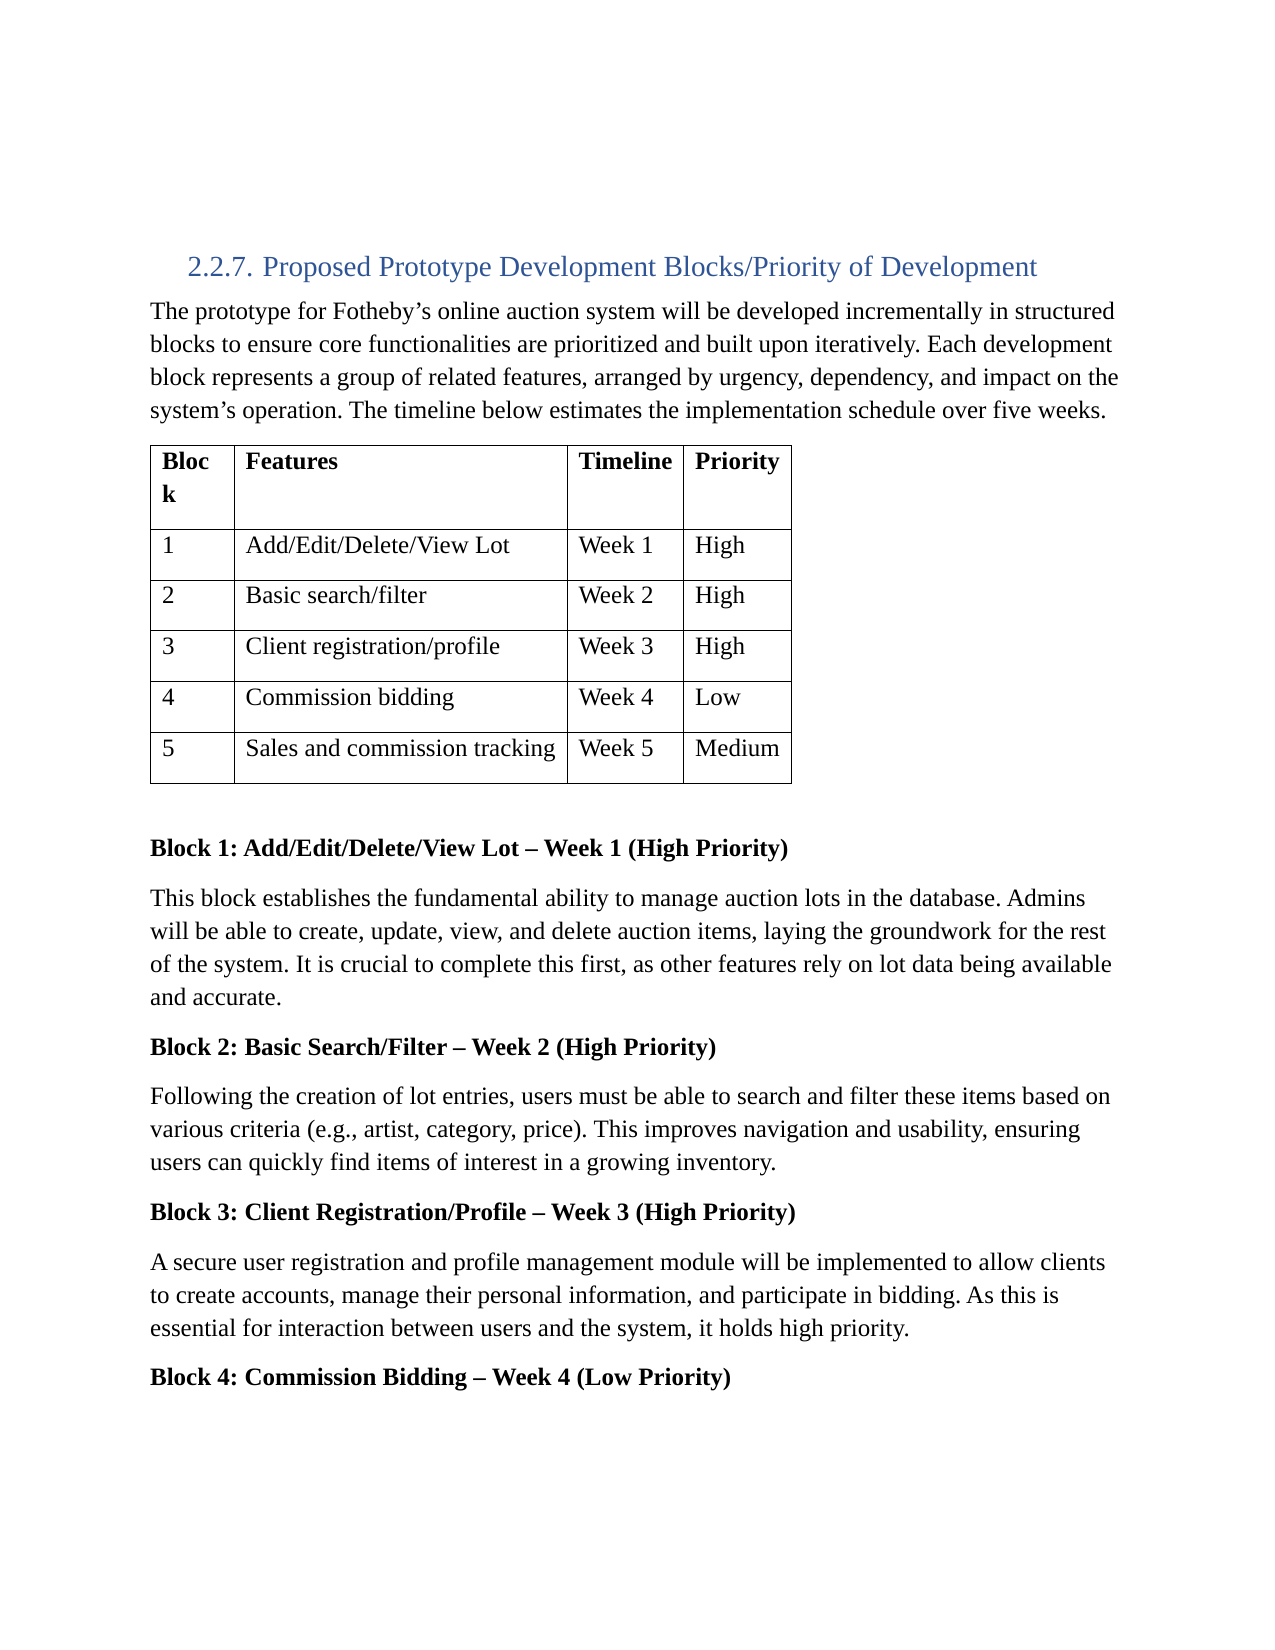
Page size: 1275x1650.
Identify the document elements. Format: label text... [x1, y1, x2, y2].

text This block establishes the fundamental ability to manage auction lots in the database. Admins will be able to create, update, view, and delete auction items, laying the groundwork for the rest of the system. It is crucial to complete this first, as other features rely on lot data being available and accurate. [150, 883, 1125, 1011]
text The prototype for Fotheby’s online auction system will be developed incrementally in structured blocks to ensure core functionalities are prioritized and built upon iteratively. Each development block represents a group of related features, arranged by urgency, dependency, and impact on the system’s operation. The timeline below estimates the implementation schedule over five weeks. [150, 296, 1125, 424]
table_cell 3 [151, 631, 234, 681]
table_header Features [235, 446, 567, 529]
table_cell Medium [684, 733, 791, 782]
table_cell Week 3 [568, 631, 683, 681]
subtitle Proposed Prototype Development Blocks/Priority of Development [187, 249, 1125, 283]
text Block 3: Client Registration/Profile – Week 3 (High Priority) [150, 1197, 1125, 1226]
text Following the creation of lot entries, users must be able to search and filter these items based on various criteria (e.g., artist, category, price). This improves navigation and usability, ensuring users can quickly find items of interest in a growing inventory. [150, 1081, 1125, 1176]
table_cell Client registration/profile [235, 631, 567, 681]
table_header Timeline [568, 446, 683, 529]
text Block 1: Add/Edit/Delete/View Lot – Week 1 (High Priority) [150, 833, 1125, 862]
table_cell Low [684, 682, 791, 732]
table_cell High [684, 581, 791, 630]
table_cell Add/Edit/Delete/View Lot [235, 530, 567, 579]
table_cell Week 4 [568, 682, 683, 732]
text Block 2: Basic Search/Filter – Week 2 (High Priority) [150, 1032, 1125, 1060]
table_cell Commission bidding [235, 682, 567, 732]
table_cell High [684, 631, 791, 681]
table_cell 4 [151, 682, 234, 732]
table_cell 1 [151, 530, 234, 579]
table_cell 2 [151, 581, 234, 630]
table_cell Week 2 [568, 581, 683, 630]
table_cell Basic search/filter [235, 581, 567, 630]
table_cell High [684, 530, 791, 579]
table_header Block [151, 446, 234, 529]
table_cell Week 1 [568, 530, 683, 579]
table_cell Week 5 [568, 733, 683, 782]
text Block 4: Commission Bidding – Week 4 (Low Priority) [150, 1362, 1125, 1391]
table_cell Sales and commission tracking [235, 733, 567, 782]
table_cell 5 [151, 733, 234, 782]
table_header Priority [684, 446, 791, 529]
text A secure user registration and profile management module will be implemented to allow clients to create accounts, manage their personal information, and participate in bidding. As this is essential for interaction between users and the system, it holds high priority. [150, 1247, 1125, 1341]
